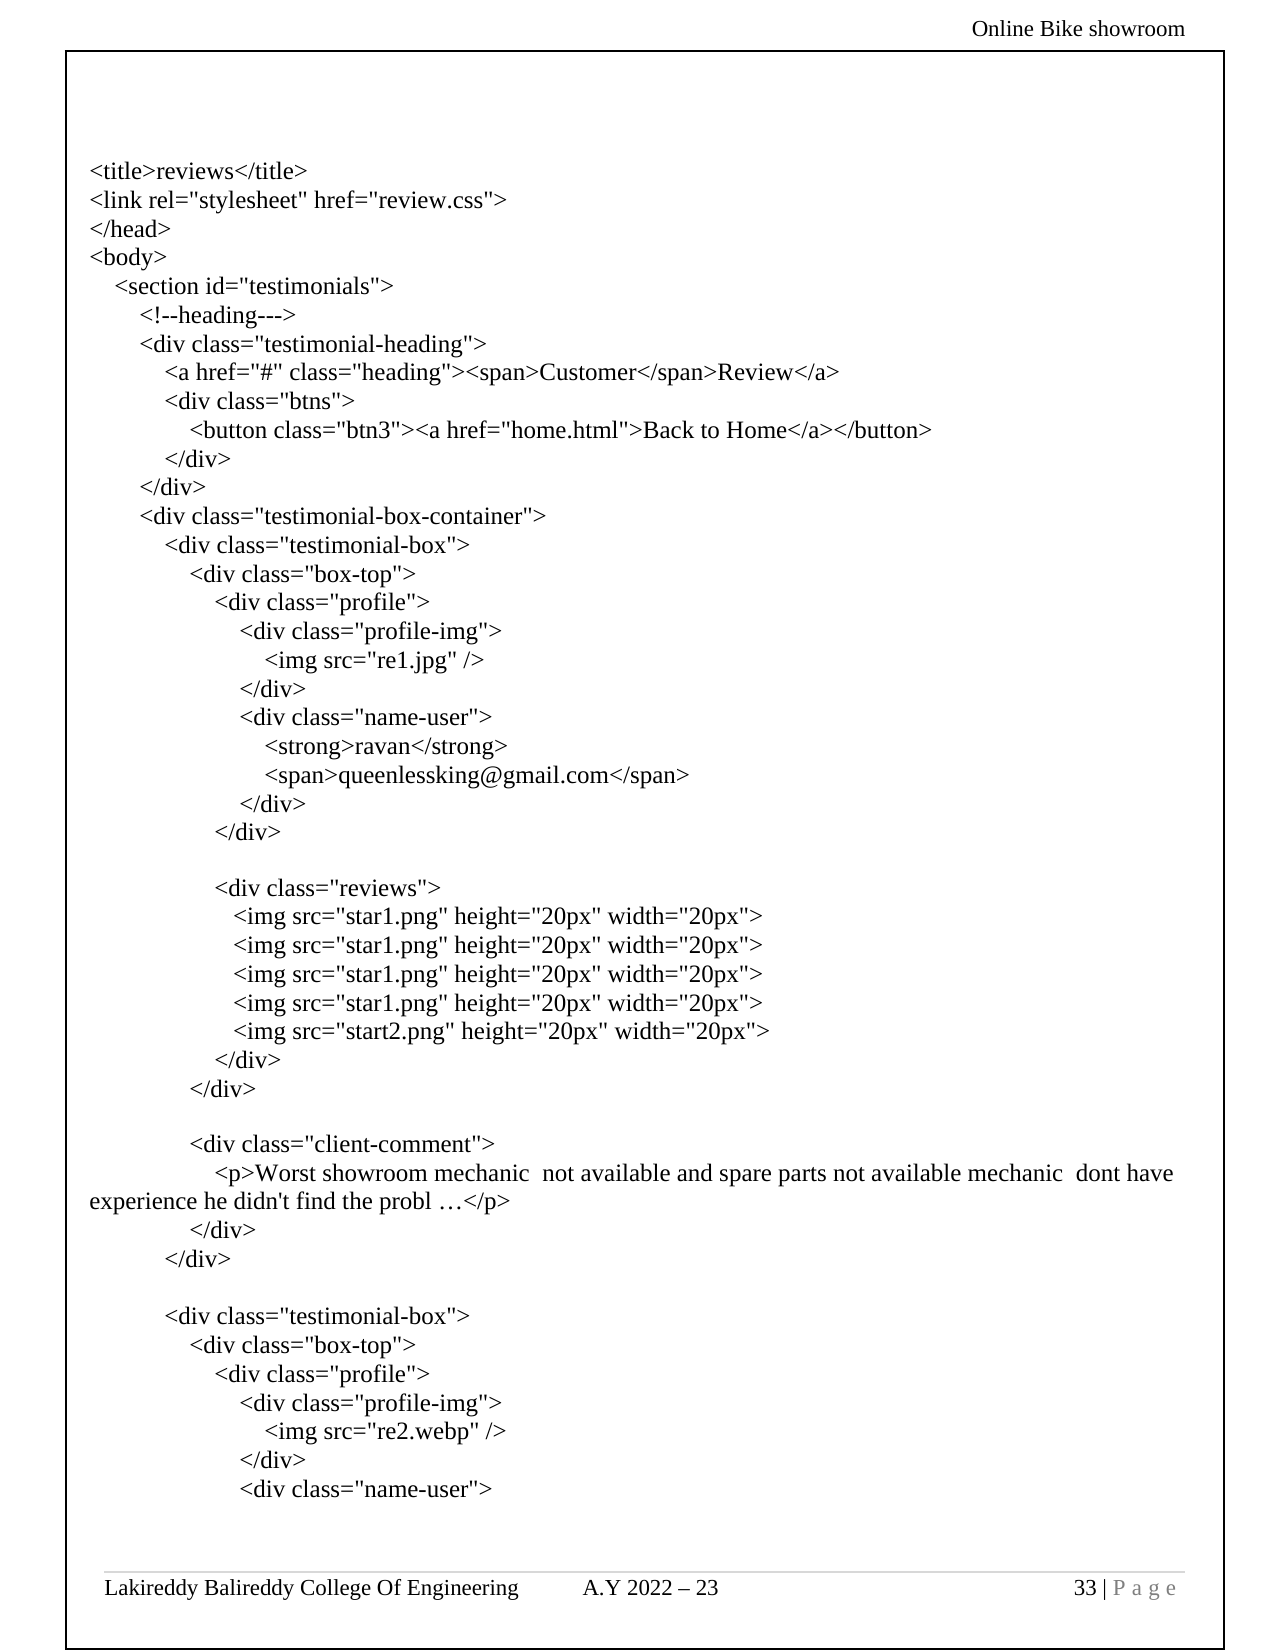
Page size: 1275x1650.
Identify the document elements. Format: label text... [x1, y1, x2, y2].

text <div class="btns"> [89, 386, 1185, 415]
text <div class="name-user"> [89, 702, 1185, 731]
text </div> [89, 1215, 1185, 1244]
text <body> [89, 242, 1185, 271]
text <div class="profile-img"> [89, 1388, 1185, 1416]
text <title>reviews</title> [89, 156, 1185, 185]
text <img src="star1.png" height="20px" width="20px"> [89, 988, 1185, 1016]
text <span>queenlessking@gmail.com</span> [89, 760, 1185, 789]
text </div> [89, 1045, 1185, 1074]
text <div class="testimonial-heading"> [89, 329, 1185, 357]
text <div class="testimonial-box"> [89, 1301, 1185, 1330]
text <img src="start2.png" height="20px" width="20px"> [89, 1016, 1185, 1045]
text <img src="re2.webp" /> [89, 1416, 1185, 1445]
text <img src="star1.png" height="20px" width="20px"> [89, 930, 1185, 959]
text <div class="testimonial-box"> [89, 530, 1185, 559]
text </div> [89, 444, 1185, 472]
text <div class="box-top"> [89, 559, 1185, 587]
text <strong>ravan</strong> [89, 731, 1185, 760]
text <section id="testimonials"> [89, 271, 1185, 300]
text <img src="re1.jpg" /> [89, 645, 1185, 674]
text </div> [89, 1445, 1185, 1474]
text <div class="testimonial-box-container"> [89, 501, 1185, 530]
text </div> [89, 1244, 1185, 1273]
text <div class="name-user"> [89, 1474, 1185, 1503]
text <button class="btn3"><a href="home.html">Back to Home</a></button> [89, 415, 1185, 444]
text </div> [89, 674, 1185, 702]
text <img src="star1.png" height="20px" width="20px"> [89, 901, 1185, 930]
text <div class="client-comment"> [89, 1129, 1185, 1158]
text <!--heading---> [89, 300, 1185, 329]
text </div> [89, 817, 1185, 846]
text <div class="profile-img"> [89, 616, 1185, 645]
text <p>Worst showroom mechanic not available and spare parts not available mechanic dont have experience he didn't find the probl …</p> [89, 1158, 1185, 1215]
text </div> [89, 789, 1185, 817]
text </head> [89, 214, 1185, 242]
text </div> [89, 472, 1185, 501]
text <a href="#" class="heading"><span>Customer</span>Review</a> [89, 357, 1185, 386]
text <img src="star1.png" height="20px" width="20px"> [89, 959, 1185, 988]
text <div class="profile"> [89, 587, 1185, 616]
text <link rel="stylesheet" href="review.css"> [89, 185, 1185, 214]
text <div class="reviews"> [89, 873, 1185, 901]
text </div> [89, 1074, 1185, 1103]
text <div class="profile"> [89, 1359, 1185, 1388]
text <div class="box-top"> [89, 1330, 1185, 1359]
